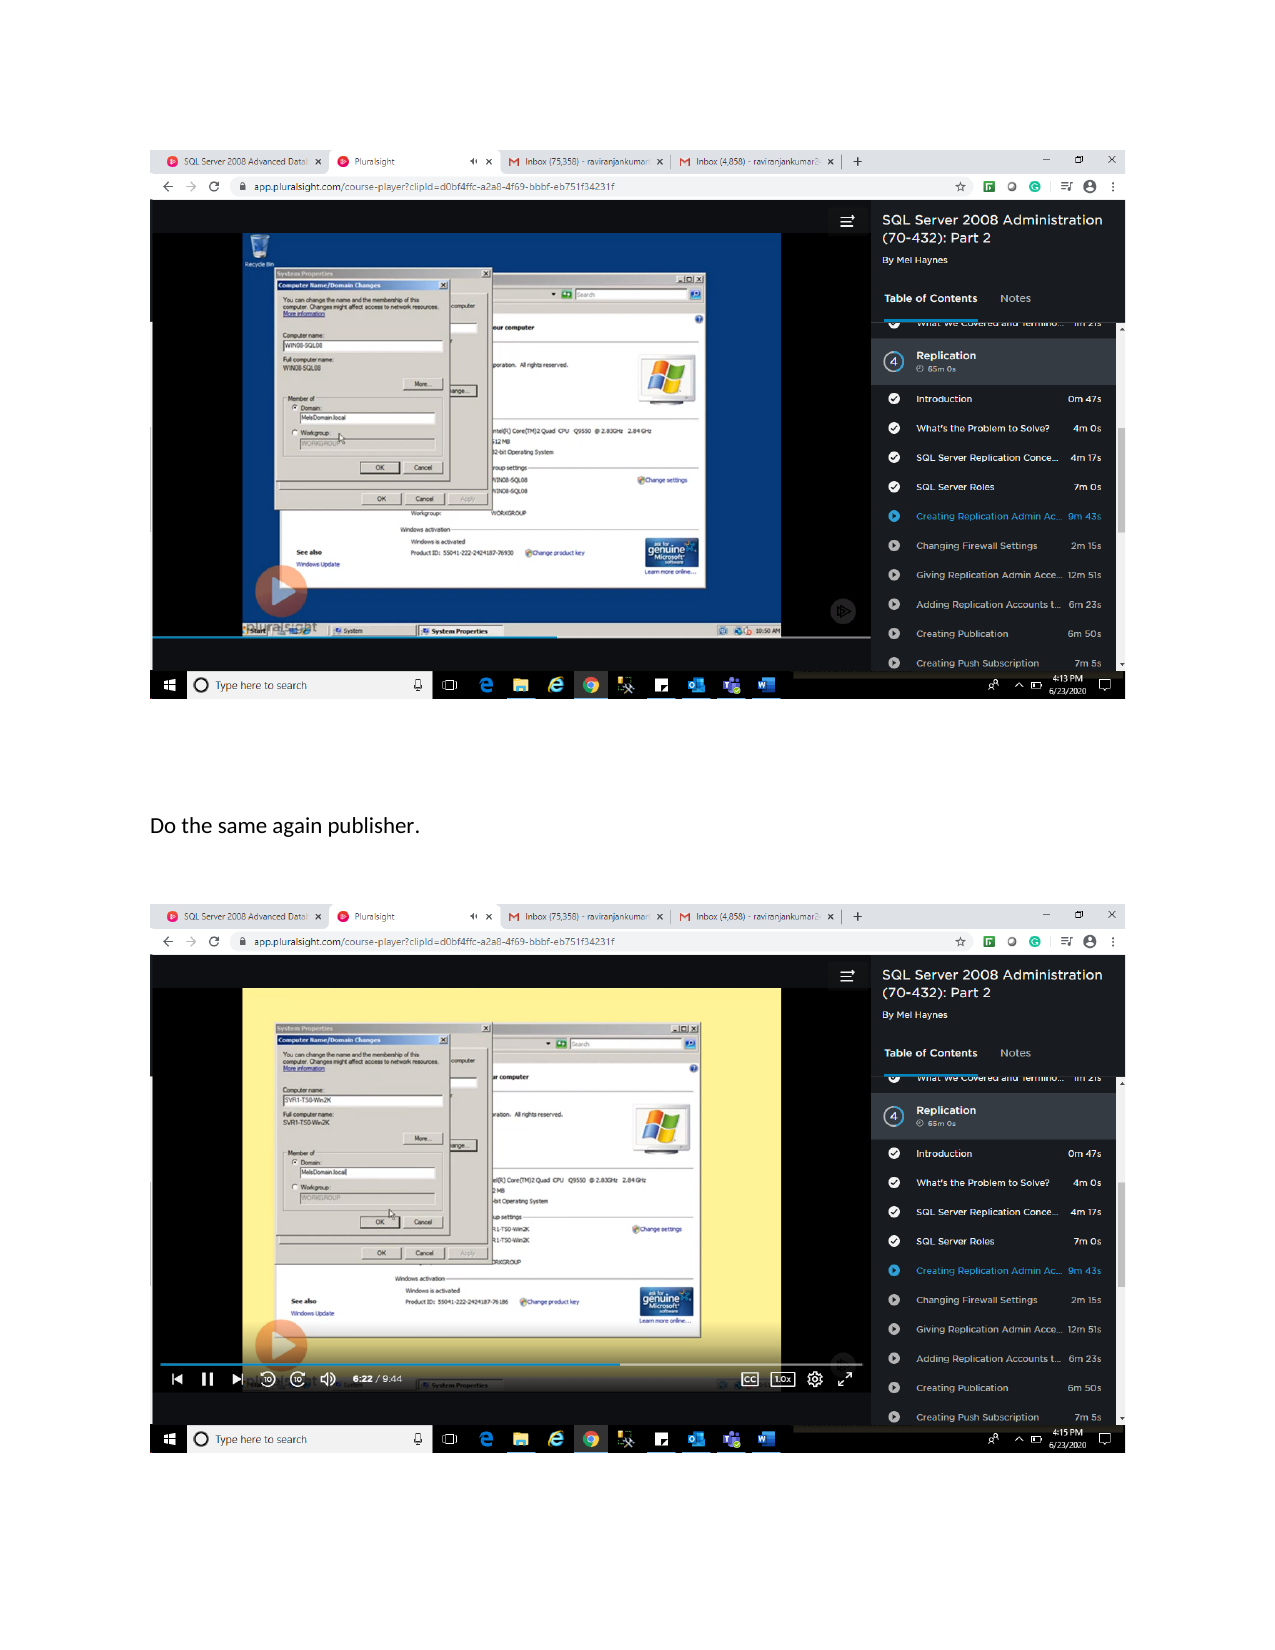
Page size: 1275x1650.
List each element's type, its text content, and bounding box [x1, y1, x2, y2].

text Do the same again publisher. [150, 811, 1125, 839]
picture [150, 904, 1125, 1453]
picture [150, 150, 1125, 699]
